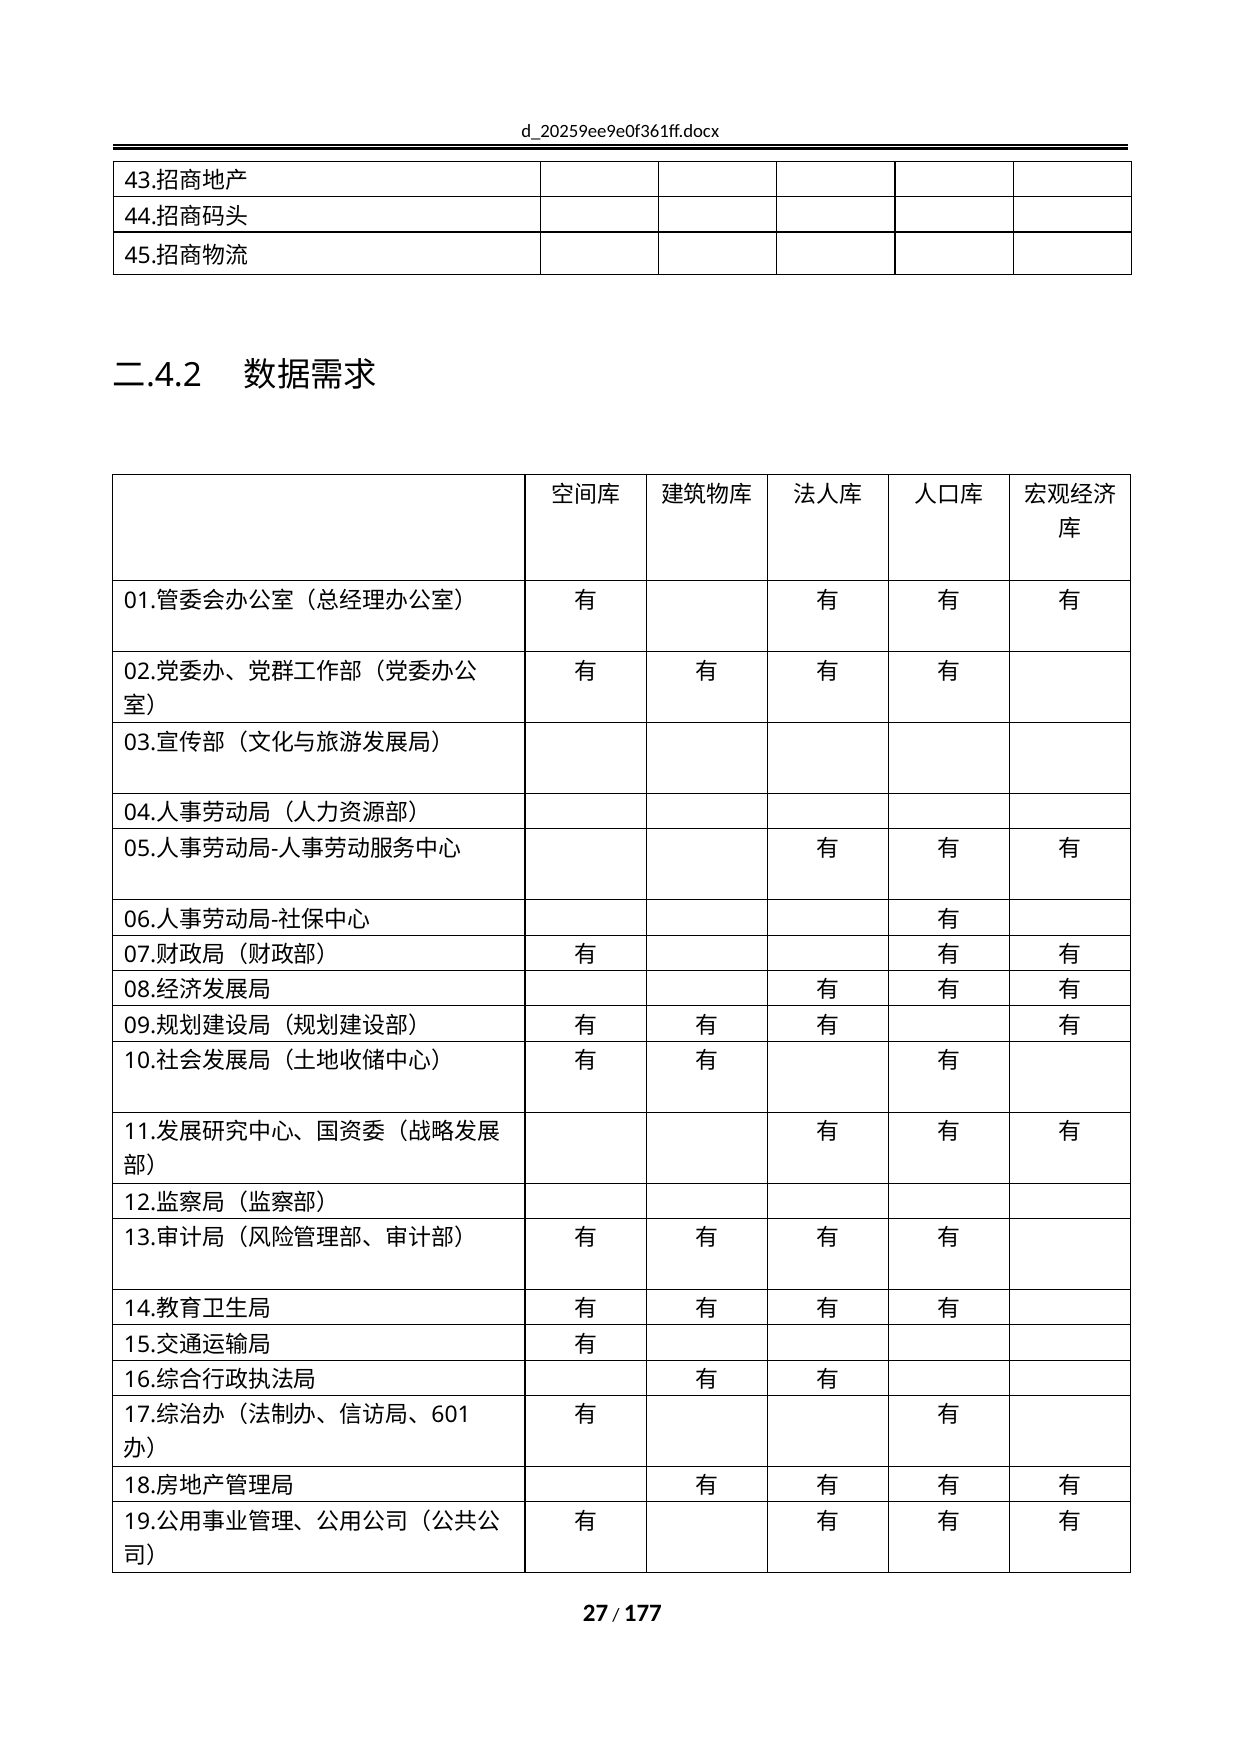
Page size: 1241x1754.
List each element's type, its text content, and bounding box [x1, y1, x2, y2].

table_cell 有 [889, 1042, 1009, 1112]
table_cell 有 [768, 1361, 888, 1395]
table_cell 有 [1010, 1467, 1130, 1501]
table_cell [777, 233, 894, 274]
table_cell 04.人事劳动局（人力资源部） [113, 794, 524, 828]
table_cell [1014, 162, 1131, 196]
table_cell [659, 233, 776, 274]
table_cell 45.招商物流 [114, 233, 540, 274]
table_cell [768, 1325, 888, 1359]
table_cell 有 [768, 1113, 888, 1182]
table_cell 有 [526, 581, 646, 651]
table_cell [541, 233, 658, 274]
table_cell 有 [526, 1290, 646, 1324]
table_cell [889, 794, 1009, 828]
table_cell 有 [526, 652, 646, 722]
table_cell 有 [889, 1396, 1009, 1466]
table_cell 06.人事劳动局-社保中心 [113, 900, 524, 934]
table_cell [1010, 1361, 1130, 1395]
table_cell [647, 723, 767, 793]
table_cell 14.教育卫生局 [113, 1290, 524, 1324]
table_cell [526, 1467, 646, 1501]
table_cell 19.公用事业管理、公用公司（公共公司） [113, 1502, 524, 1572]
table_cell [647, 971, 767, 1005]
table_cell [647, 936, 767, 970]
table_cell 15.交通运输局 [113, 1325, 524, 1359]
table_cell 有 [768, 1502, 888, 1572]
table_cell [1010, 1396, 1130, 1466]
table_header 建筑物库 [647, 475, 767, 580]
table_cell 有 [768, 1290, 888, 1324]
table_cell 16.综合行政执法局 [113, 1361, 524, 1395]
table_cell 有 [889, 1290, 1009, 1324]
table_cell 02.党委办、党群工作部（党委办公室） [113, 652, 524, 722]
table_header 人口库 [889, 475, 1009, 580]
table_cell 有 [647, 1042, 767, 1112]
table_cell [768, 723, 888, 793]
table_cell [889, 1006, 1009, 1041]
table_cell [526, 1184, 646, 1218]
table_cell 有 [889, 971, 1009, 1005]
table_cell 08.经济发展局 [113, 971, 524, 1005]
table_cell 44.招商码头 [114, 197, 540, 231]
table_cell [1010, 1325, 1130, 1359]
table_cell 17.综治办（法制办、信访局、601办） [113, 1396, 524, 1466]
table_cell [889, 1361, 1009, 1395]
table_cell [526, 829, 646, 899]
table_cell [647, 1325, 767, 1359]
table_cell 有 [526, 1042, 646, 1112]
table_cell [541, 197, 658, 231]
table_cell [896, 233, 1013, 274]
table_cell [526, 900, 646, 934]
table_cell [1010, 652, 1130, 722]
table_cell 12.监察局（监察部） [113, 1184, 524, 1218]
table_cell 有 [526, 1396, 646, 1466]
table_cell [889, 723, 1009, 793]
table_cell 有 [1010, 936, 1130, 970]
table_cell 03.宣传部（文化与旅游发展局） [113, 723, 524, 793]
table_cell [777, 197, 894, 231]
table_cell 有 [1010, 1006, 1130, 1041]
table_cell [1010, 723, 1130, 793]
table_cell 43.招商地产 [114, 162, 540, 196]
table_cell 有 [889, 900, 1009, 934]
table_cell [777, 162, 894, 196]
table_cell 有 [889, 1113, 1009, 1182]
table_cell [526, 1361, 646, 1395]
table_cell 01.管委会办公室（总经理办公室） [113, 581, 524, 651]
table_cell [889, 1184, 1009, 1218]
table_cell 有 [768, 1219, 888, 1289]
table_cell 11.发展研究中心、国资委（战略发展部） [113, 1113, 524, 1182]
table_cell 有 [768, 829, 888, 899]
table_cell [1010, 1290, 1130, 1324]
table_cell [768, 1184, 888, 1218]
table_cell 有 [889, 652, 1009, 722]
table_cell 有 [889, 829, 1009, 899]
table_cell 有 [526, 1325, 646, 1359]
table_cell 有 [526, 1006, 646, 1041]
table_cell 有 [1010, 581, 1130, 651]
table_cell 09.规划建设局（规划建设部） [113, 1006, 524, 1041]
table_cell [647, 829, 767, 899]
table_cell [1010, 1042, 1130, 1112]
table_cell 有 [526, 936, 646, 970]
table_cell [541, 162, 658, 196]
table_cell 13.审计局（风险管理部、审计部） [113, 1219, 524, 1289]
table_cell [647, 581, 767, 651]
table_cell 有 [1010, 971, 1130, 1005]
table_cell [1014, 233, 1131, 274]
table_cell 有 [768, 1467, 888, 1501]
table_cell [647, 1113, 767, 1182]
table_cell [889, 1325, 1009, 1359]
table_cell 05.人事劳动局-人事劳动服务中心 [113, 829, 524, 899]
table_cell 有 [647, 652, 767, 722]
table_cell 有 [889, 581, 1009, 651]
table_header 空间库 [526, 475, 646, 580]
table_header 宏观经济库 [1010, 475, 1130, 580]
table_cell [1014, 197, 1131, 231]
table_cell 07.财政局（财政部） [113, 936, 524, 970]
table_header [113, 475, 524, 580]
table_header 法人库 [768, 475, 888, 580]
table_cell 有 [647, 1290, 767, 1324]
table_cell [768, 794, 888, 828]
table_cell [896, 197, 1013, 231]
table_cell 有 [889, 1502, 1009, 1572]
text 数据需求 [112, 338, 1128, 406]
table_cell 有 [526, 1219, 646, 1289]
table_cell 有 [647, 1006, 767, 1041]
table_cell [647, 1502, 767, 1572]
table_cell 有 [647, 1361, 767, 1395]
table_cell [647, 794, 767, 828]
table_cell [1010, 900, 1130, 934]
table_cell [659, 197, 776, 231]
table_cell [526, 1113, 646, 1182]
table_cell [1010, 1219, 1130, 1289]
table_cell [768, 900, 888, 934]
table_cell [647, 1396, 767, 1466]
table_cell [1010, 794, 1130, 828]
table_cell 有 [1010, 1502, 1130, 1572]
table_cell [647, 900, 767, 934]
table_cell 10.社会发展局（土地收储中心） [113, 1042, 524, 1112]
table_cell 有 [889, 1467, 1009, 1501]
table_cell 有 [889, 936, 1009, 970]
table_cell [526, 723, 646, 793]
table_cell [896, 162, 1013, 196]
table_cell 有 [768, 652, 888, 722]
table_cell 有 [1010, 1113, 1130, 1182]
table_cell 有 [768, 971, 888, 1005]
table_cell [526, 794, 646, 828]
table_cell [647, 1184, 767, 1218]
table_cell 有 [768, 581, 888, 651]
table_cell 有 [1010, 829, 1130, 899]
table_cell [659, 162, 776, 196]
table_cell 有 [647, 1467, 767, 1501]
table_cell 有 [768, 1006, 888, 1041]
table_cell [768, 1396, 888, 1466]
table_cell 18.房地产管理局 [113, 1467, 524, 1501]
table_cell [768, 1042, 888, 1112]
table_cell 有 [526, 1502, 646, 1572]
table_cell [768, 936, 888, 970]
table_cell 有 [647, 1219, 767, 1289]
table_cell [526, 971, 646, 1005]
table_cell [1010, 1184, 1130, 1218]
table_cell 有 [889, 1219, 1009, 1289]
